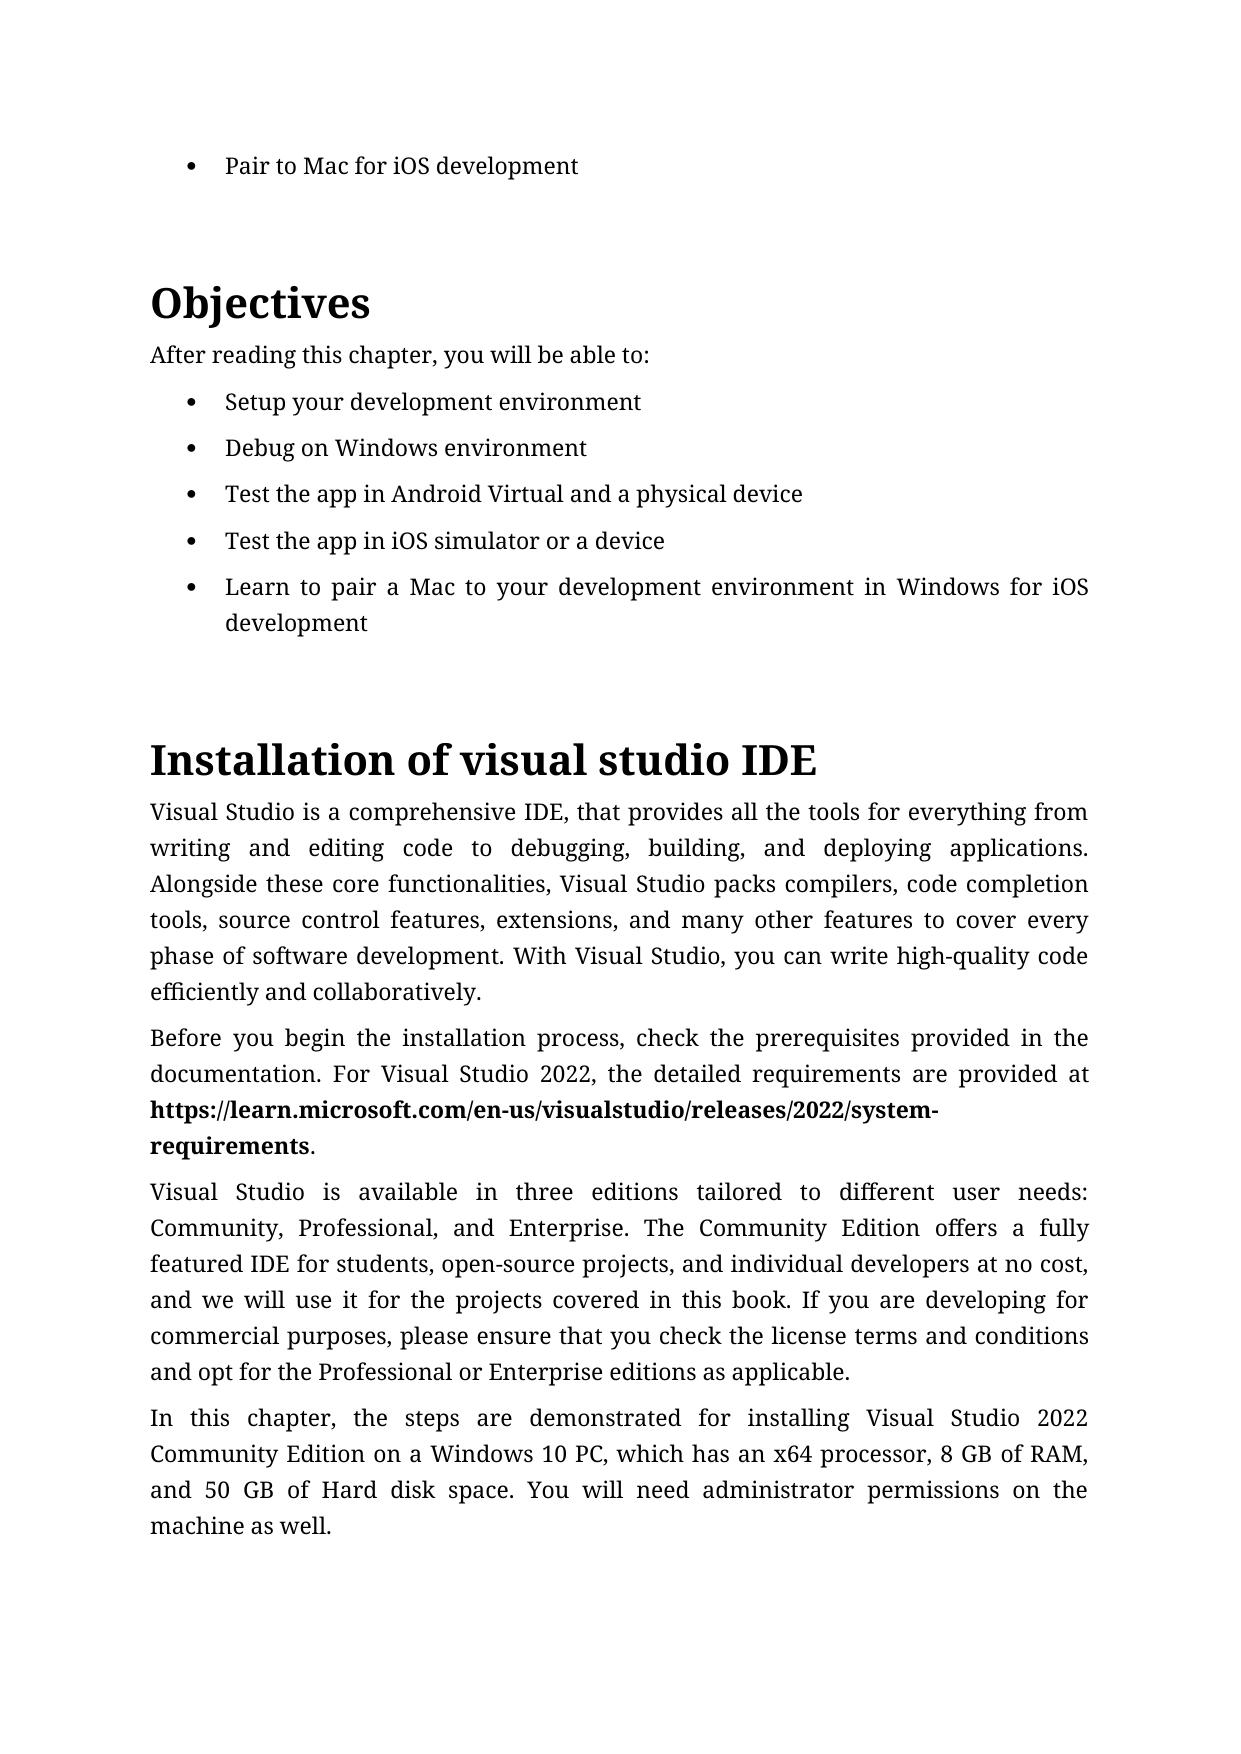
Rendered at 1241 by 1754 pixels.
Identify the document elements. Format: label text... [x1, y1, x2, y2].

list Test the app in Android Virtual and a physical device [187, 478, 1090, 509]
text After reading this chapter, you will be able to: [150, 339, 1090, 370]
list Test the app in iOS simulator or a device [187, 524, 1090, 556]
list Pair to Mac for iOS development [187, 150, 1090, 181]
subtitle Objectives [150, 274, 1090, 331]
subtitle Installation of visual studio IDE [150, 731, 1090, 788]
text Visual Studio is available in three editions tailored to different user needs: Community, Professional, and Enterprise. The Community Edition offers a fully featured IDE for students, open-source projects, and individual developers at no cost, and we will use it for the projects covered in this book. If you are developing for commercial purposes, please ensure that you check the license terms and conditions and opt for the Professional or Enterprise editions as applicable. [150, 1176, 1090, 1387]
list Debug on Windows environment [187, 432, 1090, 463]
list Setup your development environment [187, 386, 1090, 417]
text Before you begin the installation process, check the prerequisites provided in the documentation. For Visual Studio 2022, the detailed requirements are provided at https://learn.microsoft.com/en-us/visualstudio/releases/2022/system-requirements. [150, 1022, 1090, 1161]
text In this chapter, the steps are demonstrated for installing Visual Studio 2022 Community Edition on a Windows 10 PC, which has an x64 processor, 8 GB of RAM, and 50 GB of Hard disk space. You will need administrator permissions on the machine as well. [150, 1402, 1090, 1541]
text Visual Studio is a comprehensive IDE, that provides all the tools for everything from writing and editing code to debugging, building, and deploying applications. Alongside these core functionalities, Visual Studio packs compilers, code completion tools, source control features, extensions, and many other features to cover every phase of software development. With Visual Studio, you can write high-quality code efficiently and collaboratively. [150, 796, 1090, 1007]
list Learn to pair a Mac to your development environment in Windows for iOS development [187, 571, 1090, 638]
